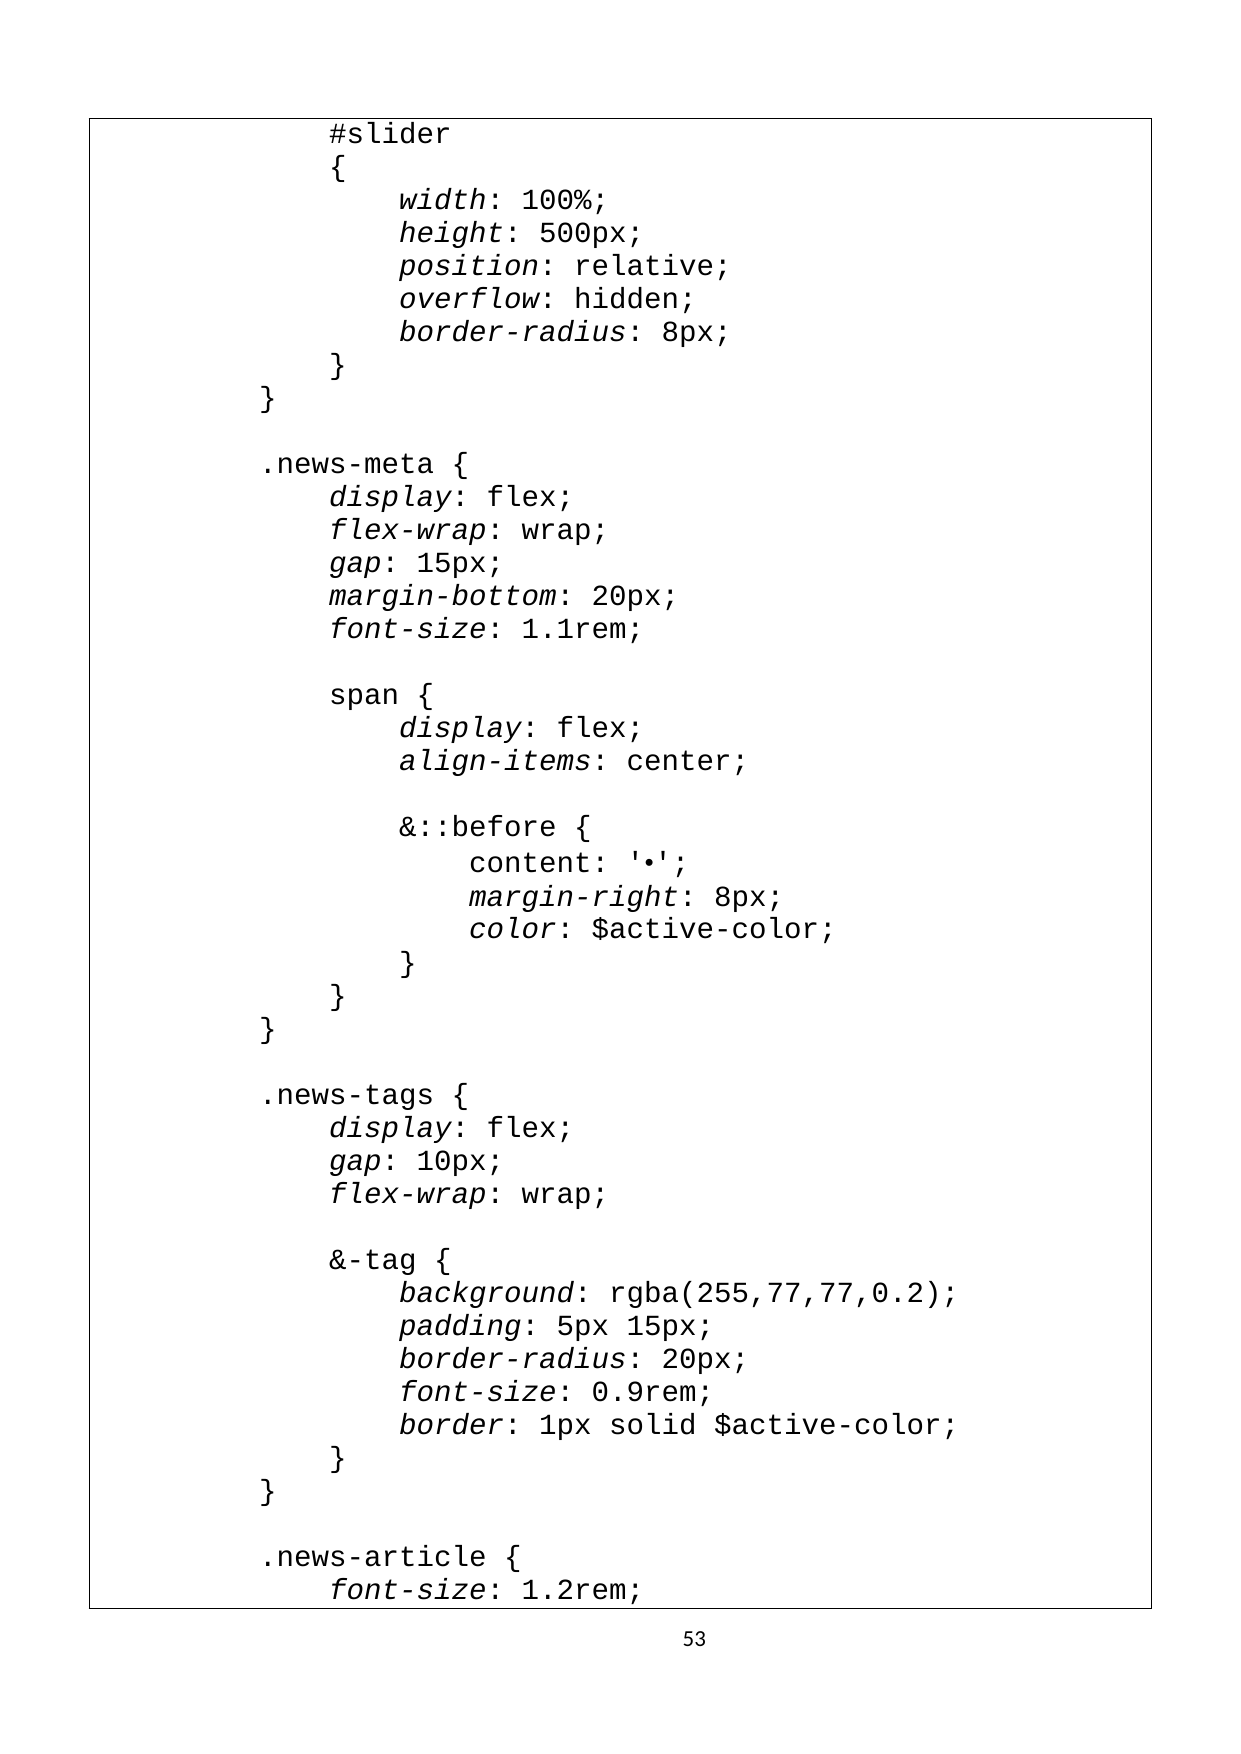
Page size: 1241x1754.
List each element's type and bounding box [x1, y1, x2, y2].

table_header [90, 119, 1151, 1608]
